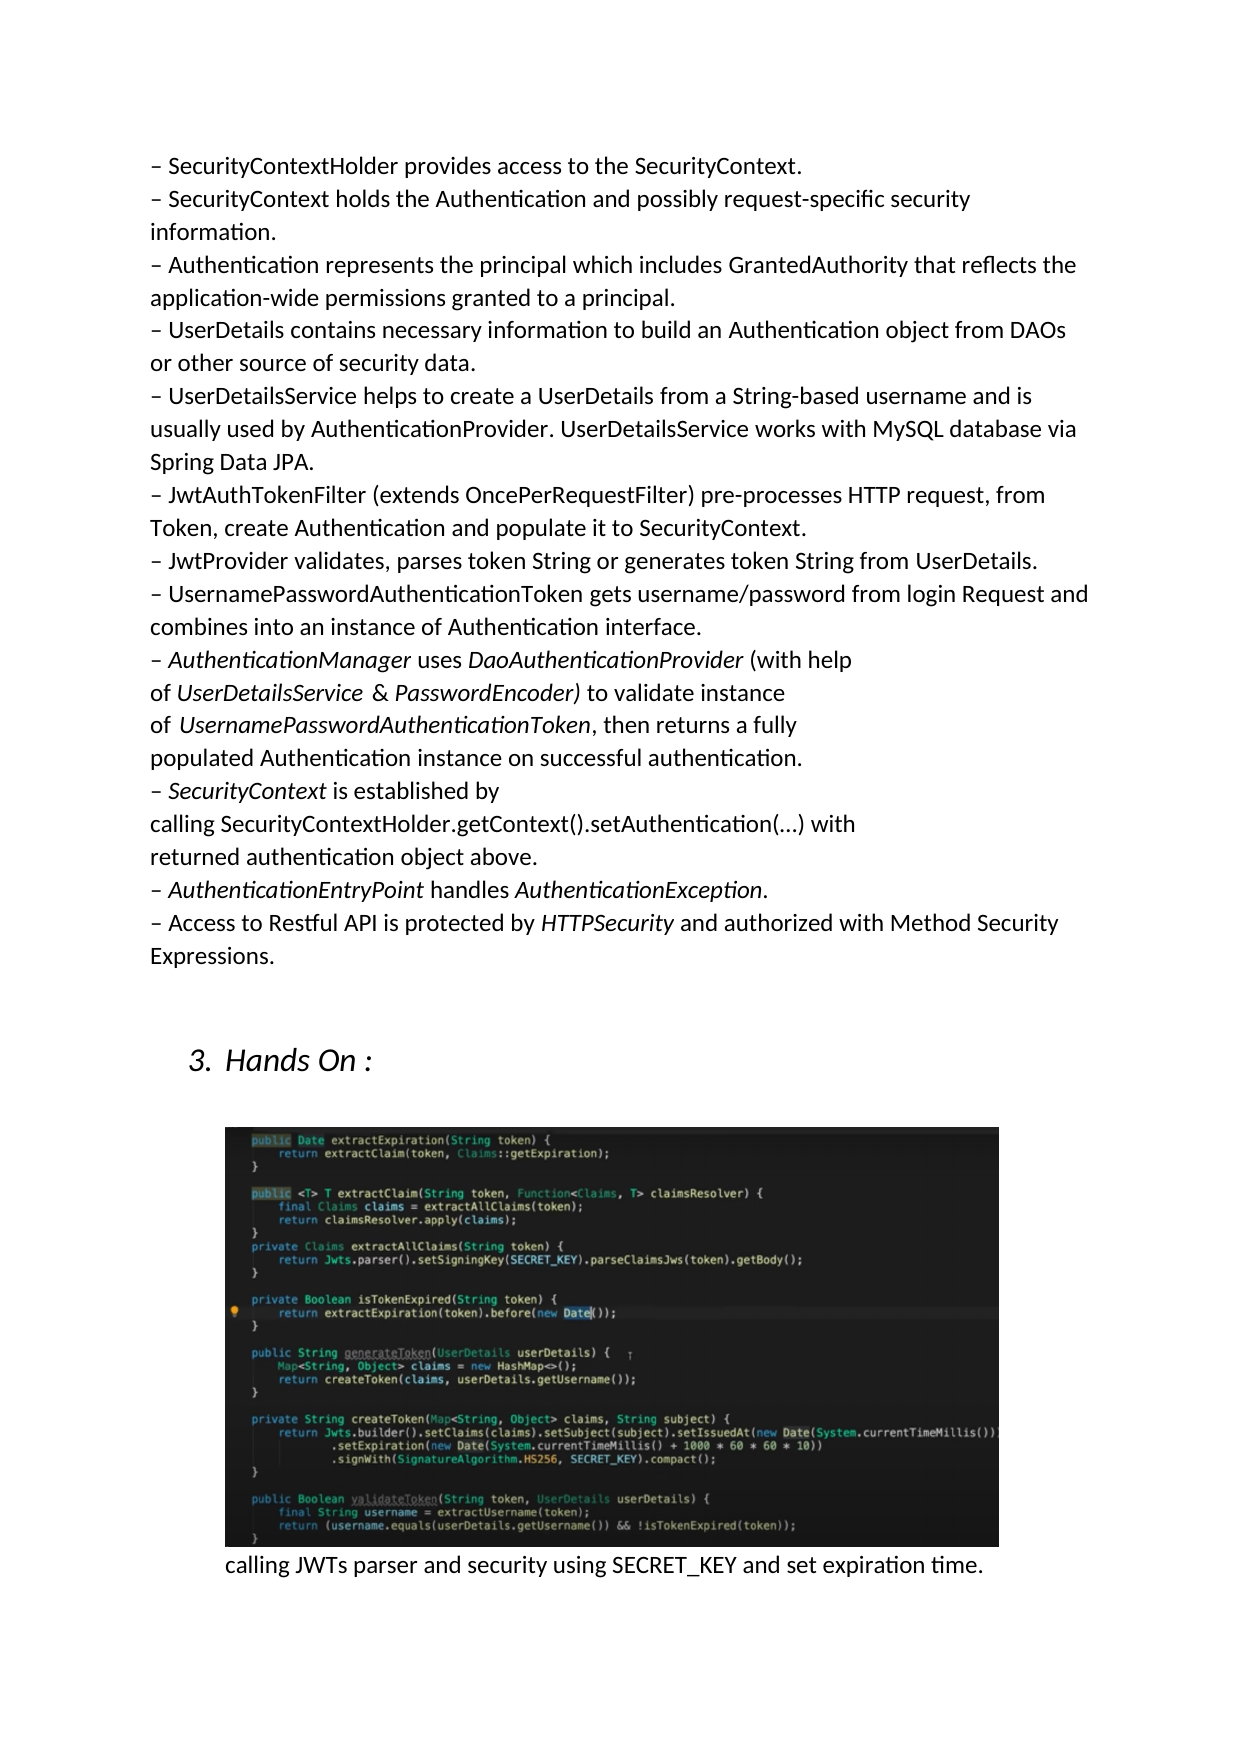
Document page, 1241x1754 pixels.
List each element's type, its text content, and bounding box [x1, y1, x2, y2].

text – SecurityContextHolder provides access to the SecurityContext. – SecurityContext holds the Authentication and possibly request-specific security information. – Authentication represents the principal which includes GrantedAuthority that reflects the application-wide permissions granted to a principal. – UserDetails contains necessary information to build an Authentication object from DAOs or other source of security data. – UserDetailsService helps to create a UserDetails from a String-based username and is usually used by AuthenticationProvider. UserDetailsService works with MySQL database via Spring Data JPA. – JwtAuthTokenFilter (extends OncePerRequestFilter) pre-processes HTTP request, from Token, create Authentication and populate it to SecurityContext. – JwtProvider validates, parses token String or generates token String from UserDetails. – UsernamePasswordAuthenticationToken gets username/password from login Request and combines into an instance of Authentication interface. – AuthenticationManager uses DaoAuthenticationProvider (with help of UserDetailsService & PasswordEncoder) to validate instance of UsernamePasswordAuthenticationToken, then returns a fully populated Authentication instance on successful authentication. – SecurityContext is established by calling SecurityContextHolder.getContext().setAuthentication(…​) with returned authentication object above. – AuthenticationEntryPoint handles AuthenticationException. – Access to Restful API is protected by HTTPSecurity and authorized with Method Security Expressions. [150, 150, 1090, 971]
picture [225, 1127, 999, 1547]
list calling JWTs parser and security using SECRET_KEY and set expiration time. [225, 1549, 1090, 1579]
list Hands On : [187, 1039, 1090, 1080]
